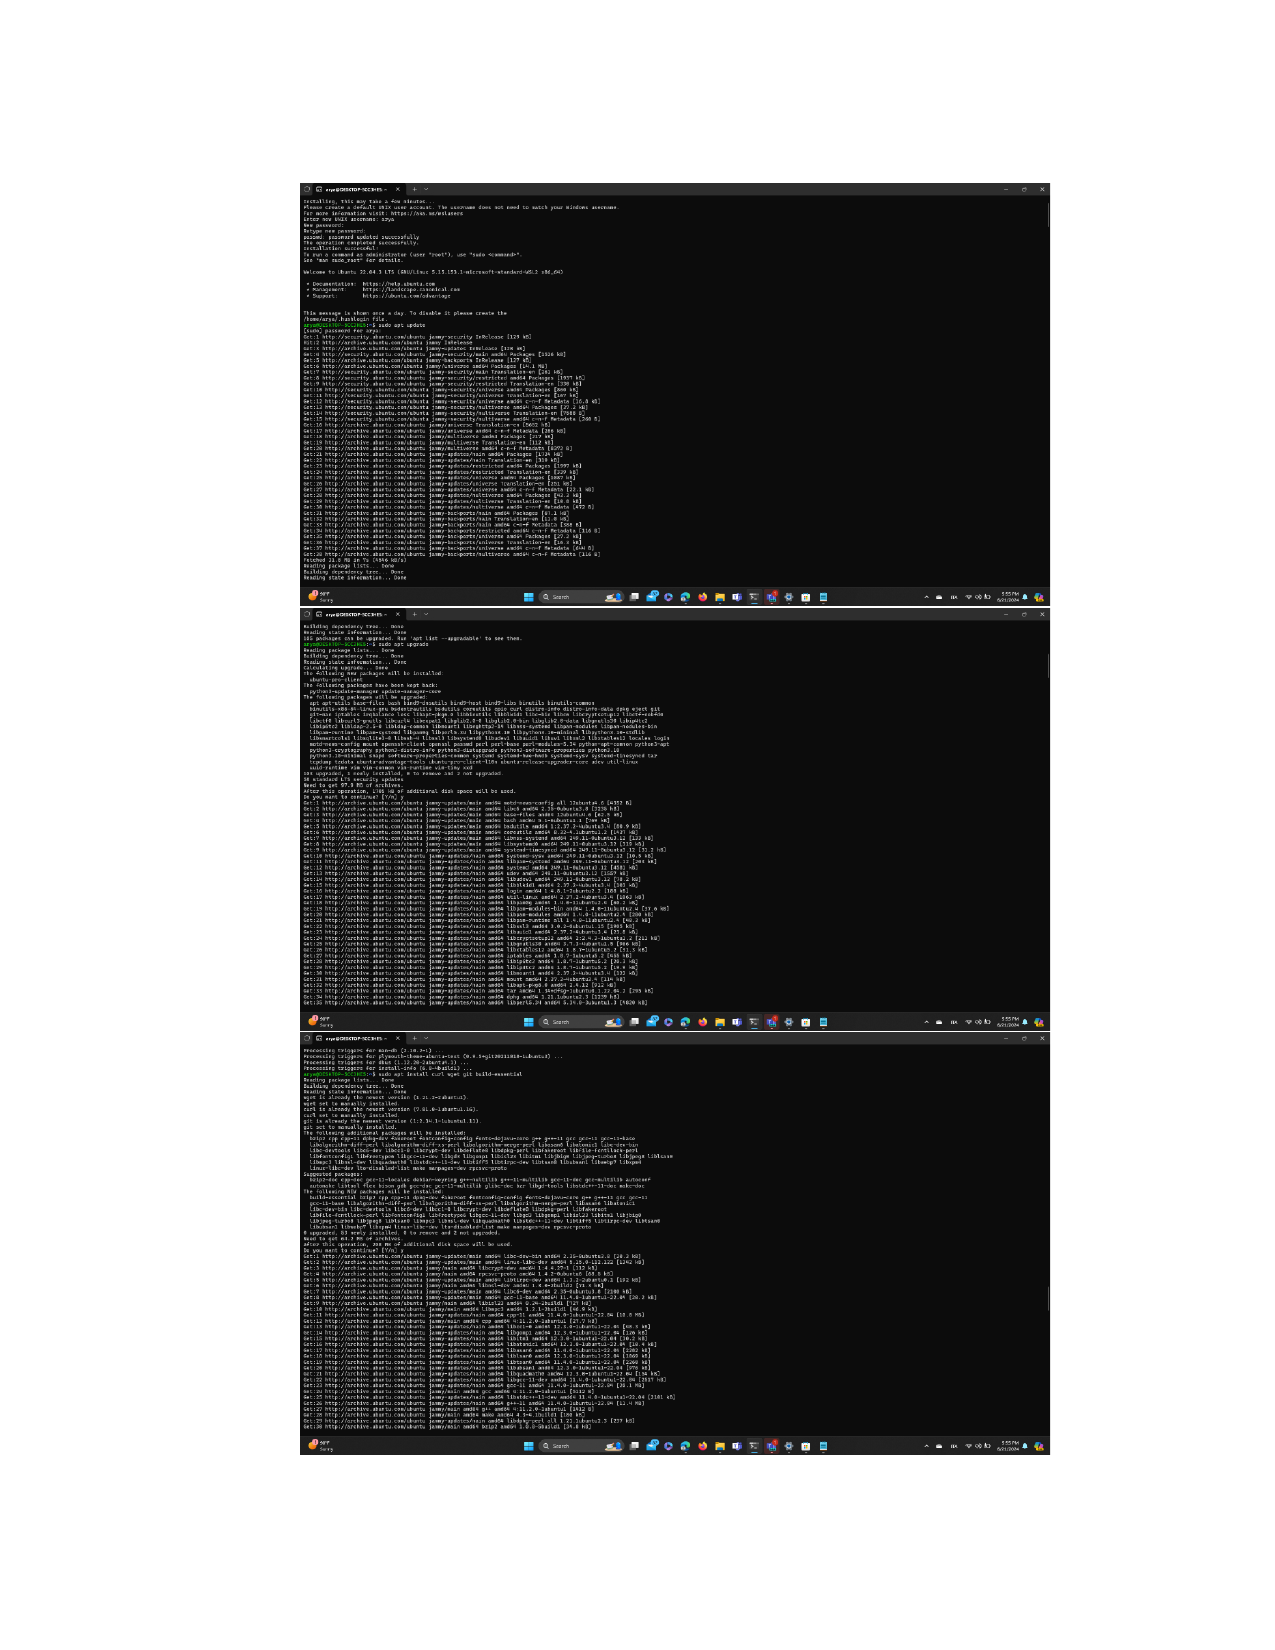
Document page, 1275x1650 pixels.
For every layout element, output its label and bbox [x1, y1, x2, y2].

picture [300, 608, 1050, 1031]
picture [300, 1032, 1050, 1455]
picture [300, 183, 1050, 606]
